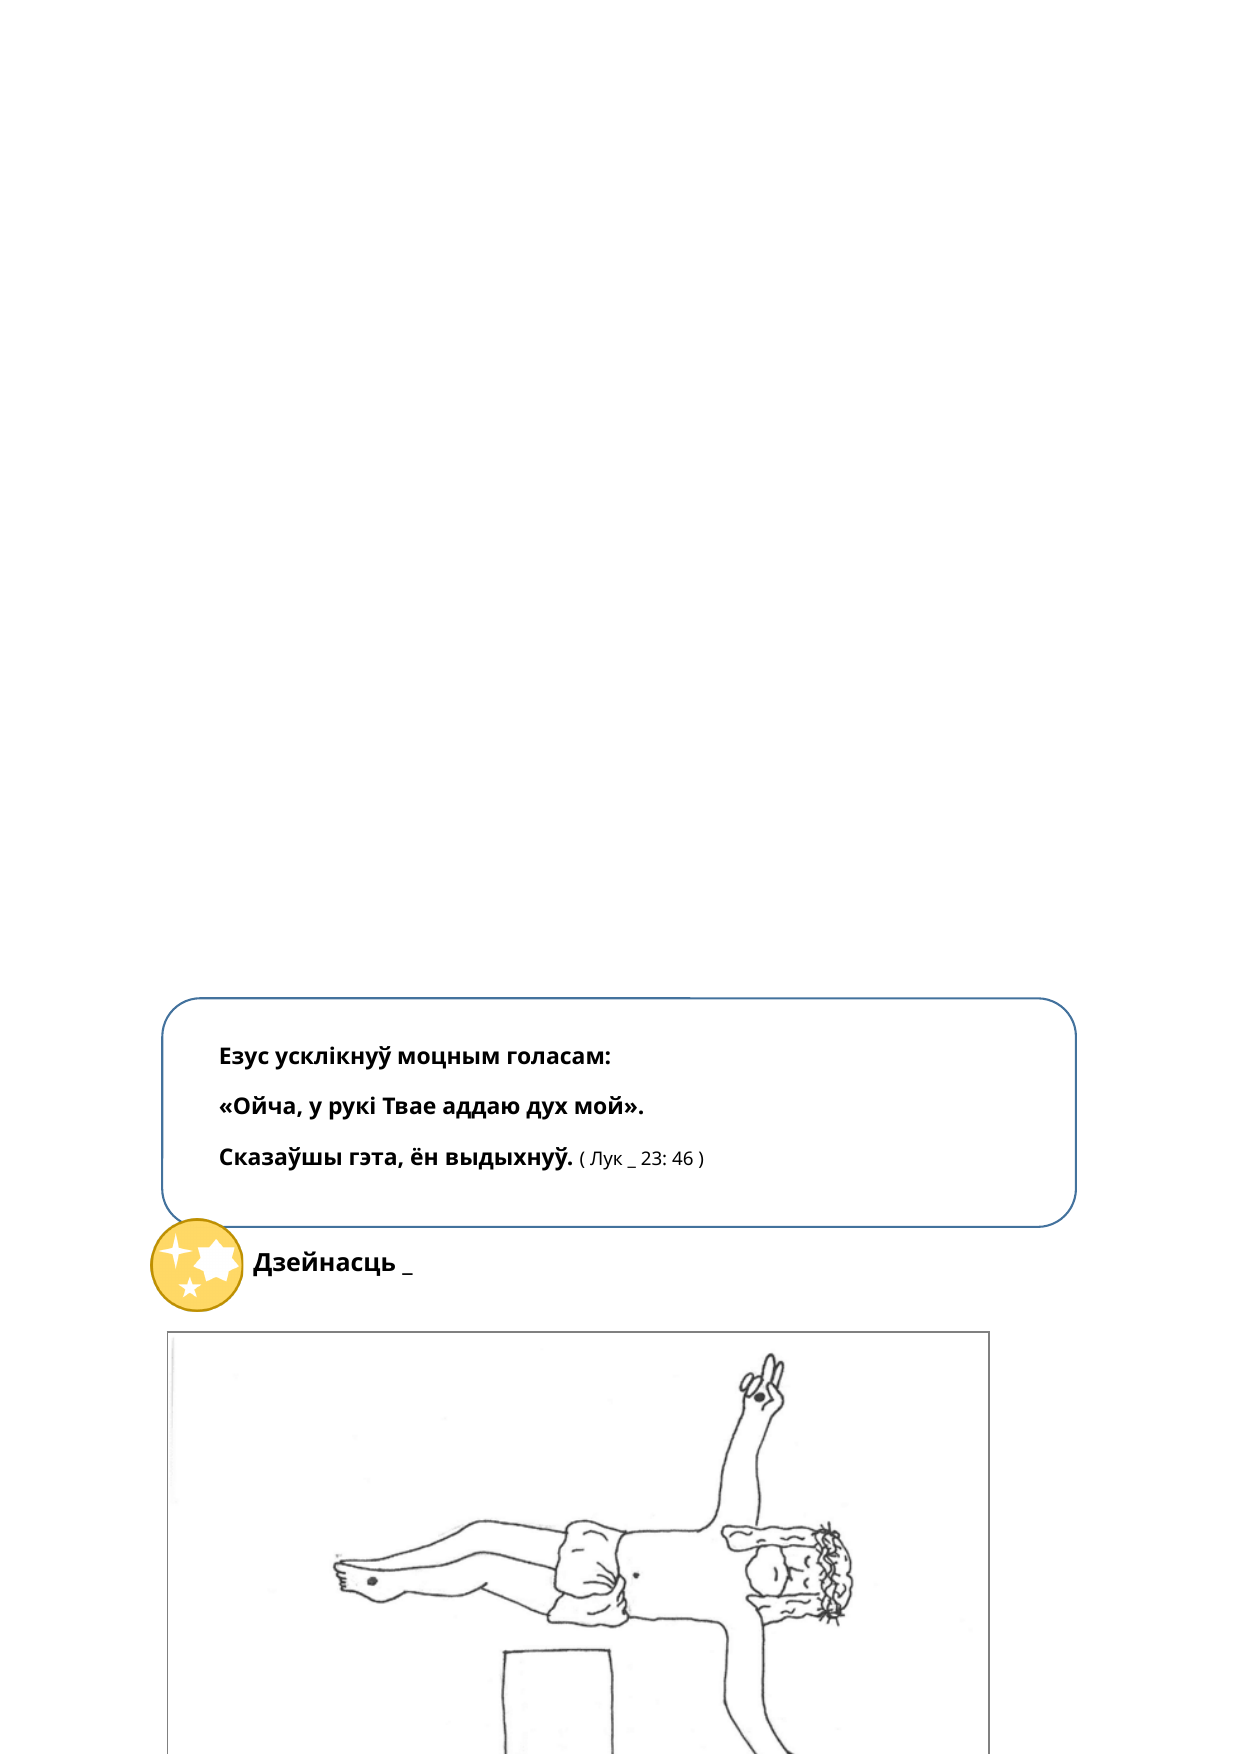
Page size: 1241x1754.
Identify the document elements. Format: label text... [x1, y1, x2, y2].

text Езус усклікнуў моцным голасам: [150, 1040, 1090, 1071]
picture [168, 1333, 988, 1754]
text Сказаўшы гэта, ён выдыхнуў. ( Лук _ 23: 46 ) [150, 1141, 1090, 1172]
picture [150, 1218, 244, 1312]
text «Ойча, у рукі Твае аддаю дух мой». [150, 1090, 1090, 1121]
text Дзейнасць _ [244, 1244, 1090, 1278]
